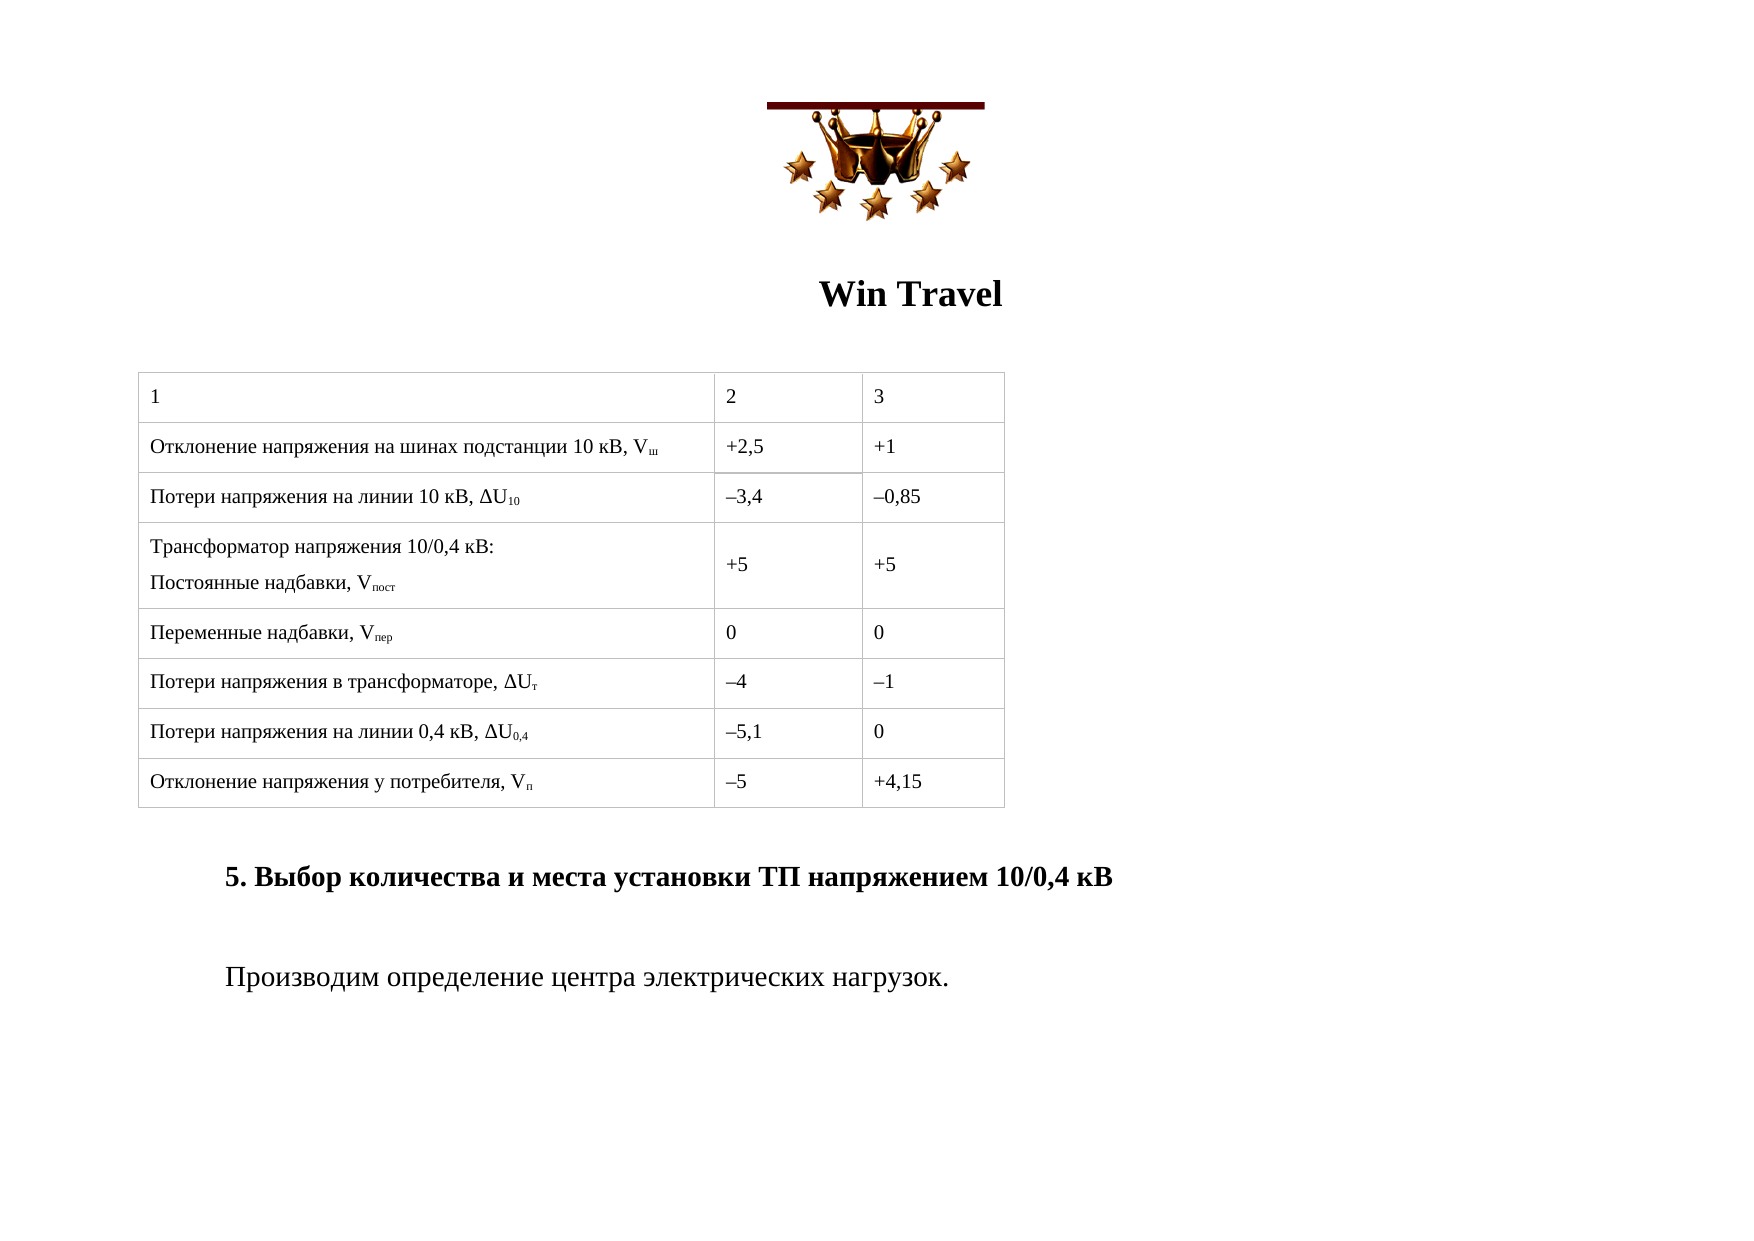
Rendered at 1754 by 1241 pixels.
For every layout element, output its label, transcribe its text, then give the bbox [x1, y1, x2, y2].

table_cell +1 [863, 423, 1004, 472]
table_cell –0,85 [863, 473, 1004, 522]
table_cell Потери напряжения на линии 0,4 кВ, ΔU0,4 [139, 709, 714, 757]
table_cell Потери напряжения на линии 10 кВ, ΔU10 [139, 473, 714, 522]
table_cell Потери напряжения в трансформаторе, ΔUт [139, 659, 714, 708]
table_cell +5 [715, 523, 862, 608]
table_cell Трансформатор напряжения 10/0,4 кВ: Постоянные надбавки, Vпост [139, 523, 714, 608]
table_cell 0 [863, 709, 1004, 757]
table_cell Переменные надбавки, Vпер [139, 609, 714, 658]
table_cell 3 [863, 373, 1004, 422]
table_cell –1 [863, 659, 1004, 708]
table_cell +4,15 [863, 759, 1004, 807]
table_cell –3,4 [715, 474, 862, 522]
table_cell 1 [139, 373, 714, 422]
table_cell –4 [715, 659, 862, 708]
table_cell –5,1 [715, 709, 862, 757]
table_cell Отклонение напряжения на шинах подстанции 10 кВ, Vш [139, 423, 714, 472]
text 5. Выбор количества и места установки ТП напряжением 10/0,4 кВ [150, 859, 1679, 892]
table_cell +2,5 [715, 423, 862, 472]
picture [767, 102, 985, 221]
table_cell 0 [715, 609, 862, 658]
table_cell 2 [715, 373, 862, 422]
table_cell –5 [715, 759, 862, 807]
text Производим определение центра электрических нагрузок. [150, 959, 1679, 993]
table_cell Отклонение напряжения у потребителя, Vп [139, 759, 714, 807]
table_cell 0 [863, 609, 1004, 658]
table_cell +5 [863, 523, 1004, 608]
